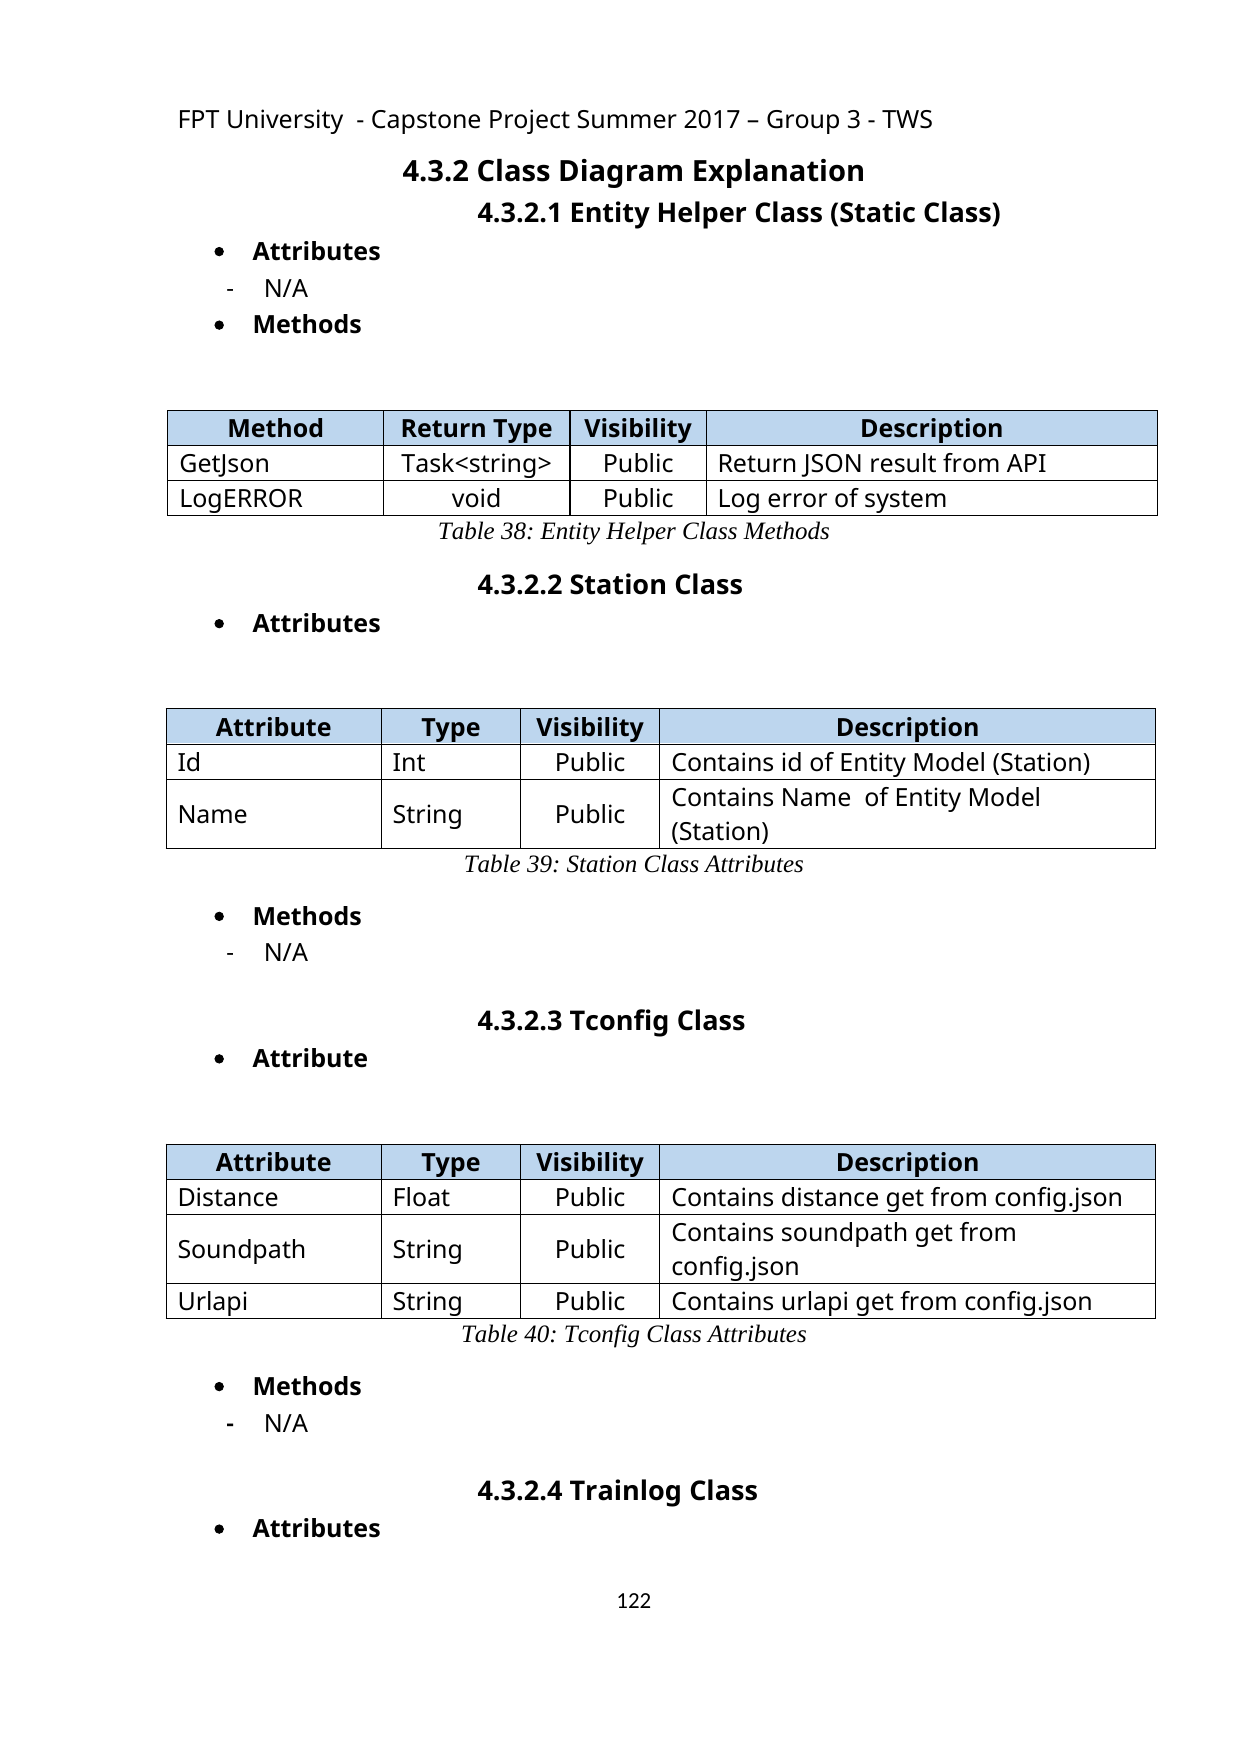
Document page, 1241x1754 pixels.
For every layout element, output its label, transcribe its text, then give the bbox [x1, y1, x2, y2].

table_header Return Type [384, 411, 569, 445]
list Attributes [215, 606, 1090, 640]
table_header Attribute [167, 709, 381, 743]
text Table 38: Entity Helper Class Methods [177, 516, 1090, 545]
table_header Visibility [521, 1145, 659, 1179]
table_cell GetJson [168, 446, 383, 480]
table_header Visibility [571, 411, 706, 445]
table_cell Id [167, 745, 381, 778]
list N/A [226, 270, 1090, 304]
table_cell Contains distance get from config.json [660, 1180, 1155, 1214]
table_header Description [660, 1145, 1155, 1179]
list Methods [215, 898, 1090, 932]
table_cell Public [571, 446, 706, 480]
table_cell Public [521, 780, 659, 848]
table_cell Public [521, 745, 659, 778]
table_header Description [660, 709, 1155, 743]
list Methods [215, 307, 1090, 341]
table_cell Float [382, 1180, 520, 1214]
table_cell String [382, 780, 520, 848]
text Table 39: Station Class Attributes [177, 849, 1090, 877]
table_header Method [168, 411, 383, 445]
table_cell String [382, 1215, 520, 1283]
list Methods [215, 1369, 1090, 1403]
table_header Description [707, 411, 1157, 445]
table_cell String [382, 1284, 520, 1318]
table_cell Return JSON result from API [707, 446, 1157, 480]
subtitle 4.3.2.4 Trainlog Class [477, 1471, 1090, 1508]
table_cell Int [382, 745, 520, 778]
table_cell Contains urlapi get from config.json [660, 1284, 1155, 1318]
table_cell Urlapi [167, 1284, 381, 1318]
table_cell Log error of system [707, 481, 1157, 515]
subtitle 4.3.2.1 Entity Helper Class (Static Class) [477, 194, 1090, 231]
table_cell Public [521, 1215, 659, 1283]
subtitle 4.3.2.2 Station Class [477, 566, 1090, 603]
table_cell Soundpath [167, 1215, 381, 1283]
list Attribute [215, 1041, 1090, 1075]
table_cell void [384, 481, 569, 515]
table_cell Task<string> [384, 446, 569, 480]
subtitle 4.3.2.3 Tconfig Class [477, 1001, 1090, 1038]
table_cell LogERROR [168, 481, 383, 515]
table_cell Contains id of Entity Model (Station) [660, 745, 1155, 778]
list Attributes [215, 1511, 1090, 1545]
table_cell Name [167, 780, 381, 848]
list N/A [226, 1405, 1090, 1439]
text Table 40: Tconfig Class Attributes [177, 1319, 1090, 1348]
table_cell Distance [167, 1180, 381, 1214]
table_cell Contains Name of Entity Model (Station) [660, 780, 1155, 848]
table_cell Public [521, 1284, 659, 1318]
list Attributes [215, 234, 1090, 268]
table_cell Public [521, 1180, 659, 1214]
subtitle 4.3.2 Class Diagram Explanation [402, 150, 1090, 190]
table_cell Contains soundpath get from config.json [660, 1215, 1155, 1283]
table_header Visibility [521, 709, 659, 743]
table_header Attribute [167, 1145, 381, 1179]
list N/A [226, 935, 1090, 969]
table_header Type [382, 709, 520, 743]
table_cell Public [571, 481, 706, 515]
table_header Type [382, 1145, 520, 1179]
